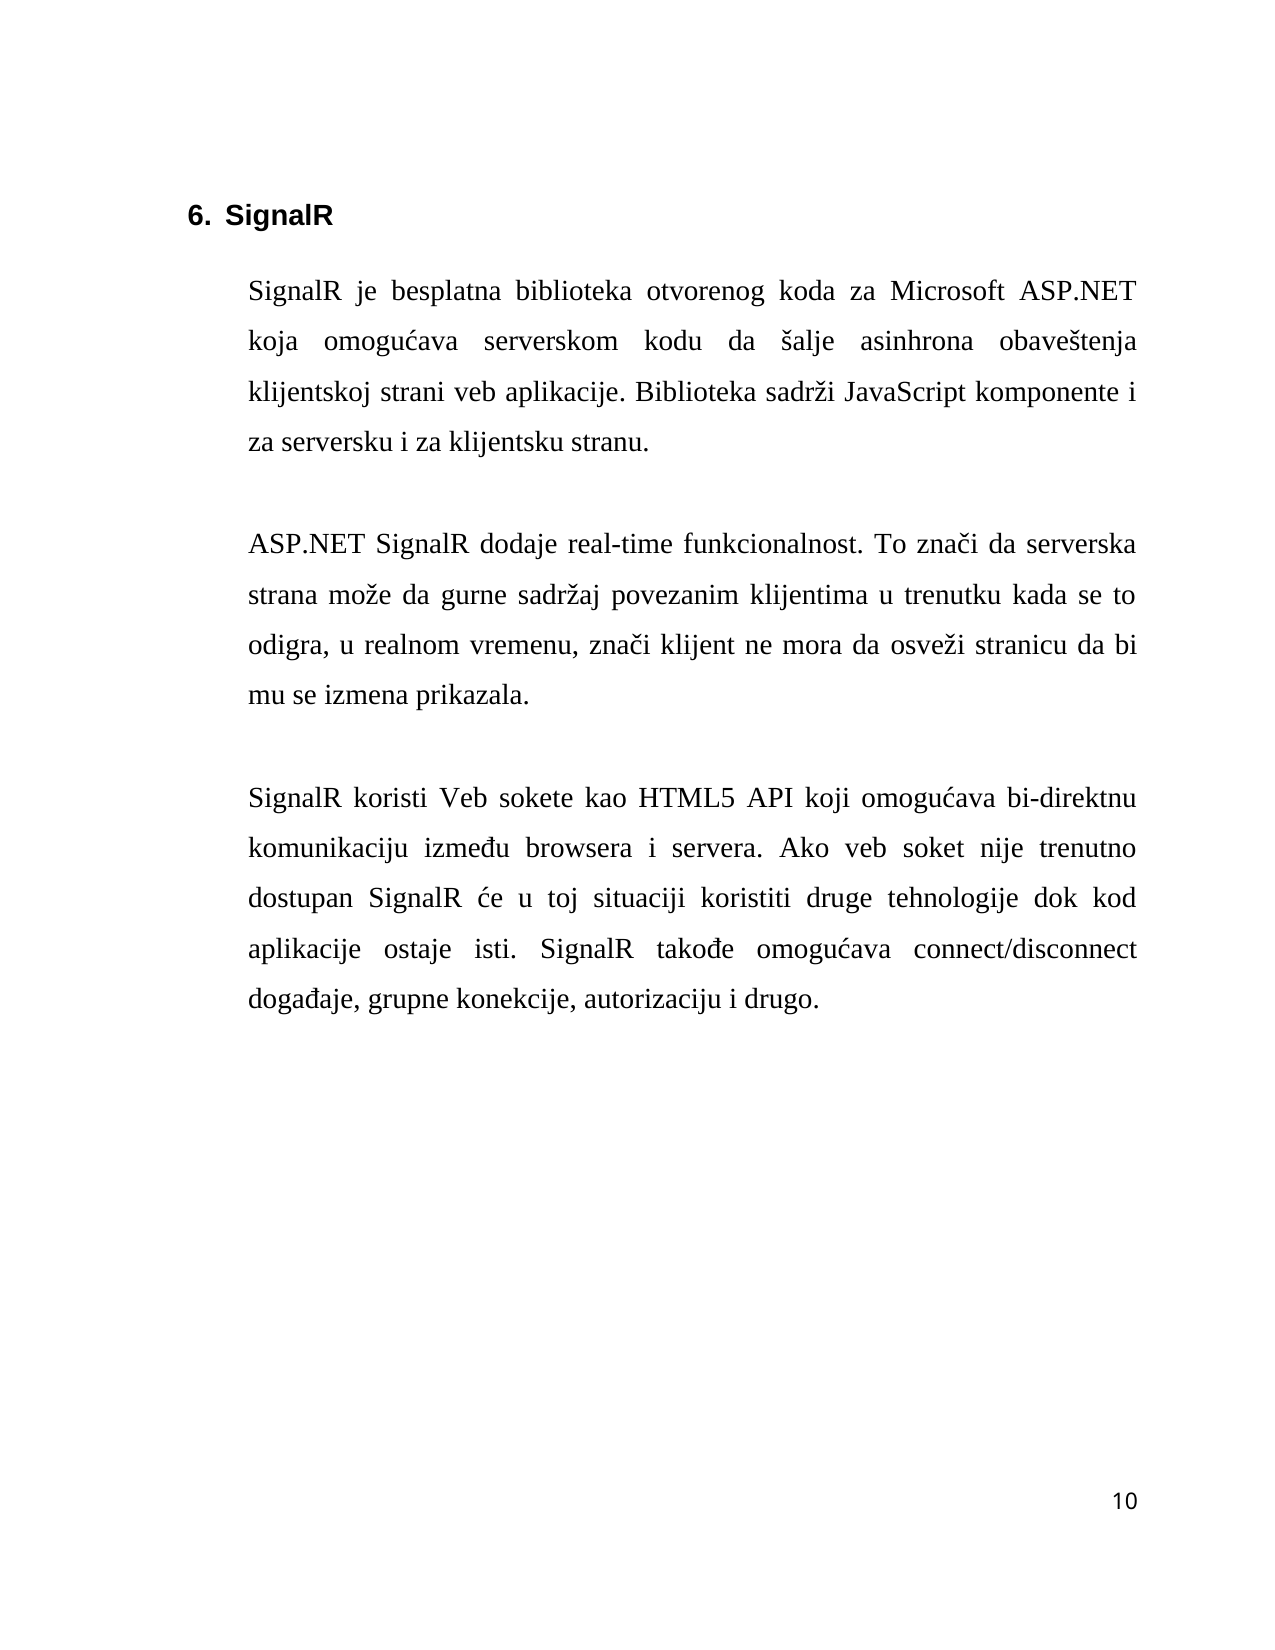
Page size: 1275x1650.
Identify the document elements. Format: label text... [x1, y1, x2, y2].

subtitle SignalR [187, 198, 1137, 231]
text ASP.NET SignalR dodaje real-time funkcionalnost. To znači da serverska strana može da gurne sadržaj povezanim klijentima u trenutku kada se to odigra, u realnom vremenu, znači klijent ne mora da osveži stranicu da bi mu se izmena prikazala. [248, 527, 1137, 711]
text SignalR koristi Veb sokete kao HTML5 API koji omogućava bi-direktnu komunikaciju između browsera i servera. Ako veb soket nije trenutno dostupan SignalR će u toj situaciji koristiti druge tehnologije dok kod aplikacije ostaje isti. SignalR takođe omogućava connect/disconnect događaje, grupne konekcije, autorizaciju i drugo. [248, 780, 1137, 1015]
text SignalR je besplatna biblioteka otvorenog koda za Microsoft ASP.NET koja omogućava serverskom kodu da šalje asinhrona obaveštenja klijentskoj strani veb aplikacije. Biblioteka sadrži JavaScript komponente i za serversku i za klijentsku stranu. [248, 273, 1137, 458]
